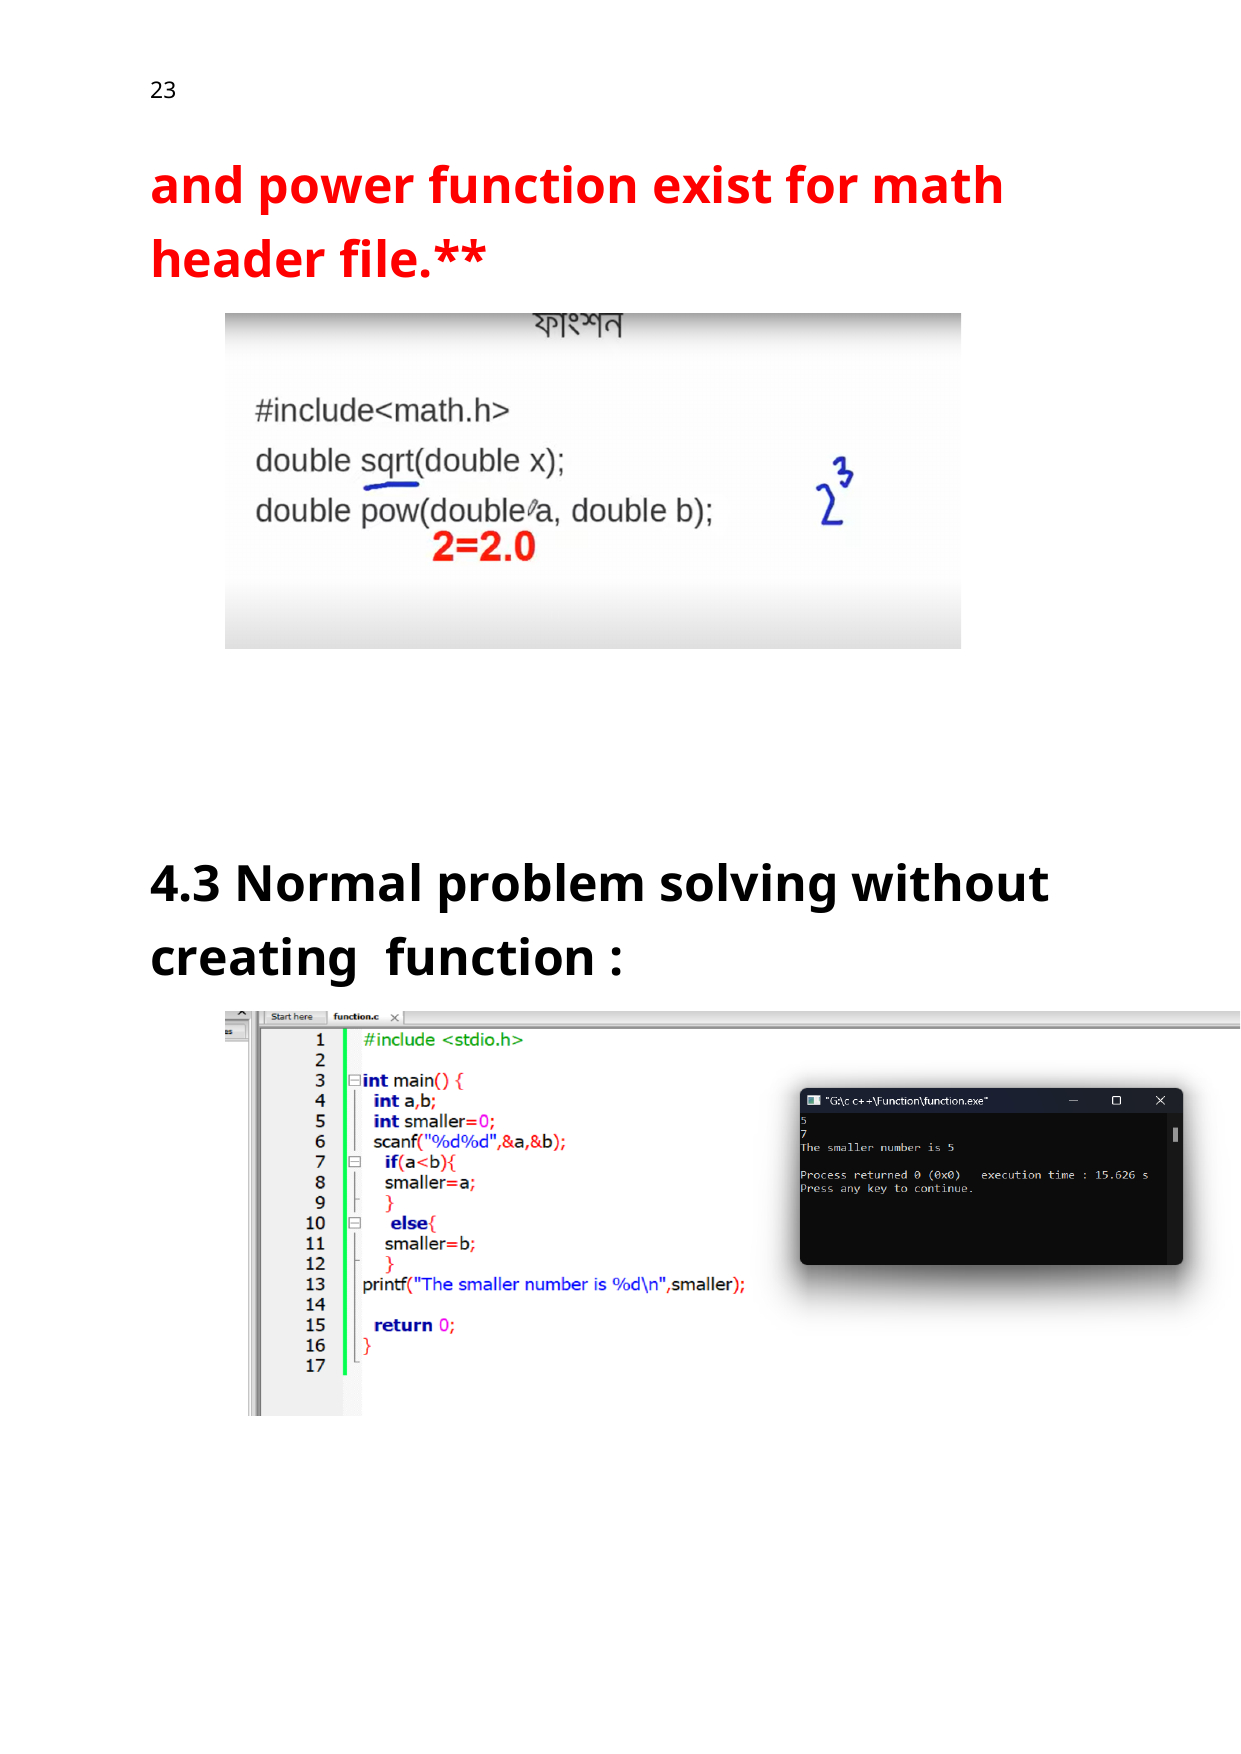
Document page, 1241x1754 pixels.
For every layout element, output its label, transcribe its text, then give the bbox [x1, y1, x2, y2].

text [150, 150, 1090, 292]
text 4.3 Normal problem solving without creating function : [150, 848, 1090, 990]
picture [225, 313, 962, 649]
picture [225, 1011, 1241, 1416]
